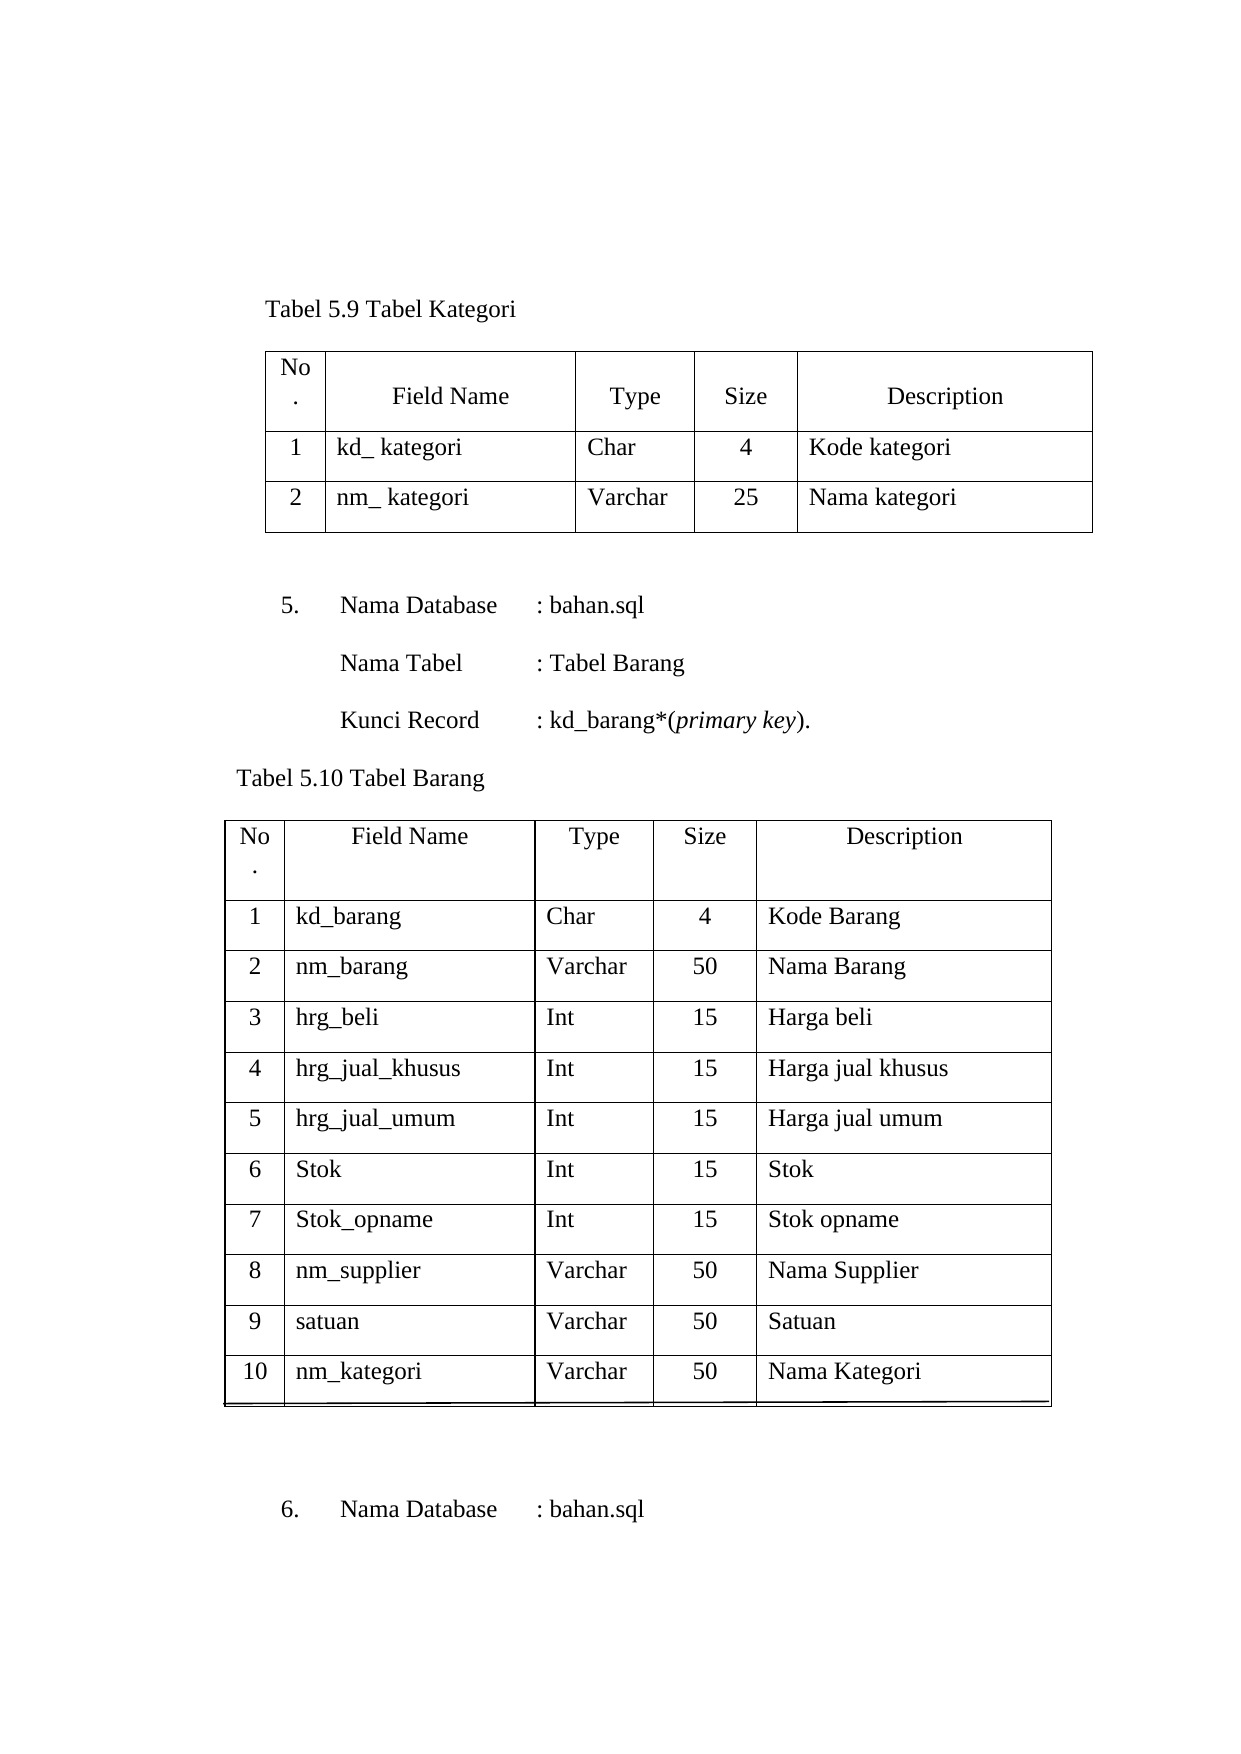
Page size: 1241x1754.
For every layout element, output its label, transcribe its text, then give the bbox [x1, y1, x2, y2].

table_cell 50 [654, 1306, 756, 1355]
table_cell nm_kategori [285, 1356, 534, 1402]
table_cell Int [536, 1154, 653, 1203]
table_cell satuan [285, 1306, 534, 1355]
table_cell 15 [654, 1002, 756, 1052]
table_header Type [536, 821, 653, 900]
text Kunci Record : kd_barang*(primary key). [265, 705, 1063, 734]
table_cell 2 [226, 951, 284, 1001]
table_cell Varchar [576, 482, 694, 532]
table_cell Char [576, 432, 694, 481]
table_cell 10 [226, 1356, 284, 1402]
table_header Description [798, 352, 1092, 431]
table_cell Varchar [536, 951, 653, 1001]
table_cell Satuan [757, 1306, 1051, 1355]
table_cell Harga jual umum [757, 1103, 1051, 1153]
table_cell hrg_jual_umum [285, 1103, 534, 1153]
table_cell Char [536, 901, 653, 950]
table_cell Int [536, 1205, 653, 1254]
table_header Type [576, 352, 694, 431]
table_cell 9 [226, 1306, 284, 1355]
table_cell Int [536, 1053, 653, 1102]
table_header No. [266, 352, 325, 431]
list Nama Tabel : Tabel Barang [340, 648, 1063, 677]
table_cell Varchar [536, 1306, 653, 1355]
table_cell nm_ kategori [326, 482, 575, 532]
table_cell 4 [695, 432, 797, 481]
table_cell 50 [654, 1356, 756, 1401]
table_cell 8 [226, 1255, 284, 1305]
table_cell nm_barang [285, 951, 534, 1001]
table_cell 2 [266, 482, 325, 532]
table_header Field Name [326, 352, 575, 431]
list Nama Database : bahan.sql [281, 590, 1063, 619]
table_cell 1 [266, 432, 325, 481]
table_cell Varchar [536, 1255, 653, 1305]
table_cell Stok [757, 1154, 1051, 1203]
table_cell Kode kategori [798, 432, 1092, 481]
table_cell 4 [654, 901, 756, 950]
table_cell 15 [654, 1154, 756, 1203]
table_cell Nama kategori [798, 482, 1092, 532]
table_cell 4 [226, 1053, 284, 1102]
table_cell Nama Kategori [757, 1356, 1051, 1406]
table_header Size [695, 352, 797, 431]
text Tabel 5.10 Tabel Barang [236, 763, 1063, 792]
table_header Description [757, 821, 1051, 900]
table_header No. [226, 821, 284, 900]
table_cell 15 [654, 1103, 756, 1153]
table_cell hrg_beli [285, 1002, 534, 1052]
table_cell 15 [654, 1205, 756, 1254]
table_cell 5 [226, 1103, 284, 1153]
table_cell Stok_opname [285, 1205, 534, 1254]
table_header Size [654, 821, 756, 900]
list Nama Database : bahan.sql [281, 1494, 1063, 1523]
table_cell hrg_jual_khusus [285, 1053, 534, 1102]
table_cell 50 [654, 1255, 756, 1305]
table_cell kd_barang [285, 901, 534, 950]
table_cell 6 [226, 1154, 284, 1203]
table_cell 7 [226, 1205, 284, 1254]
table_cell 15 [654, 1053, 756, 1102]
text Tabel 5.9 Tabel Kategori [236, 294, 1063, 322]
table_cell 3 [226, 1002, 284, 1052]
table_cell Varchar [536, 1356, 653, 1401]
table_cell Harga jual khusus [757, 1053, 1051, 1102]
table_cell nm_supplier [285, 1255, 534, 1305]
table_cell Nama Barang [757, 951, 1051, 1001]
table_cell Stok opname [757, 1205, 1051, 1254]
table_cell kd_ kategori [326, 432, 575, 481]
table_header Field Name [285, 821, 534, 900]
table_cell 50 [654, 951, 756, 1001]
table_cell 25 [695, 482, 797, 532]
table_cell Harga beli [757, 1002, 1051, 1052]
table_cell Stok [285, 1154, 534, 1203]
table_cell Int [536, 1002, 653, 1052]
table_cell Kode Barang [757, 901, 1051, 950]
table_cell 1 [226, 901, 284, 950]
table_cell Nama Supplier [757, 1255, 1051, 1305]
table_cell Int [536, 1103, 653, 1153]
